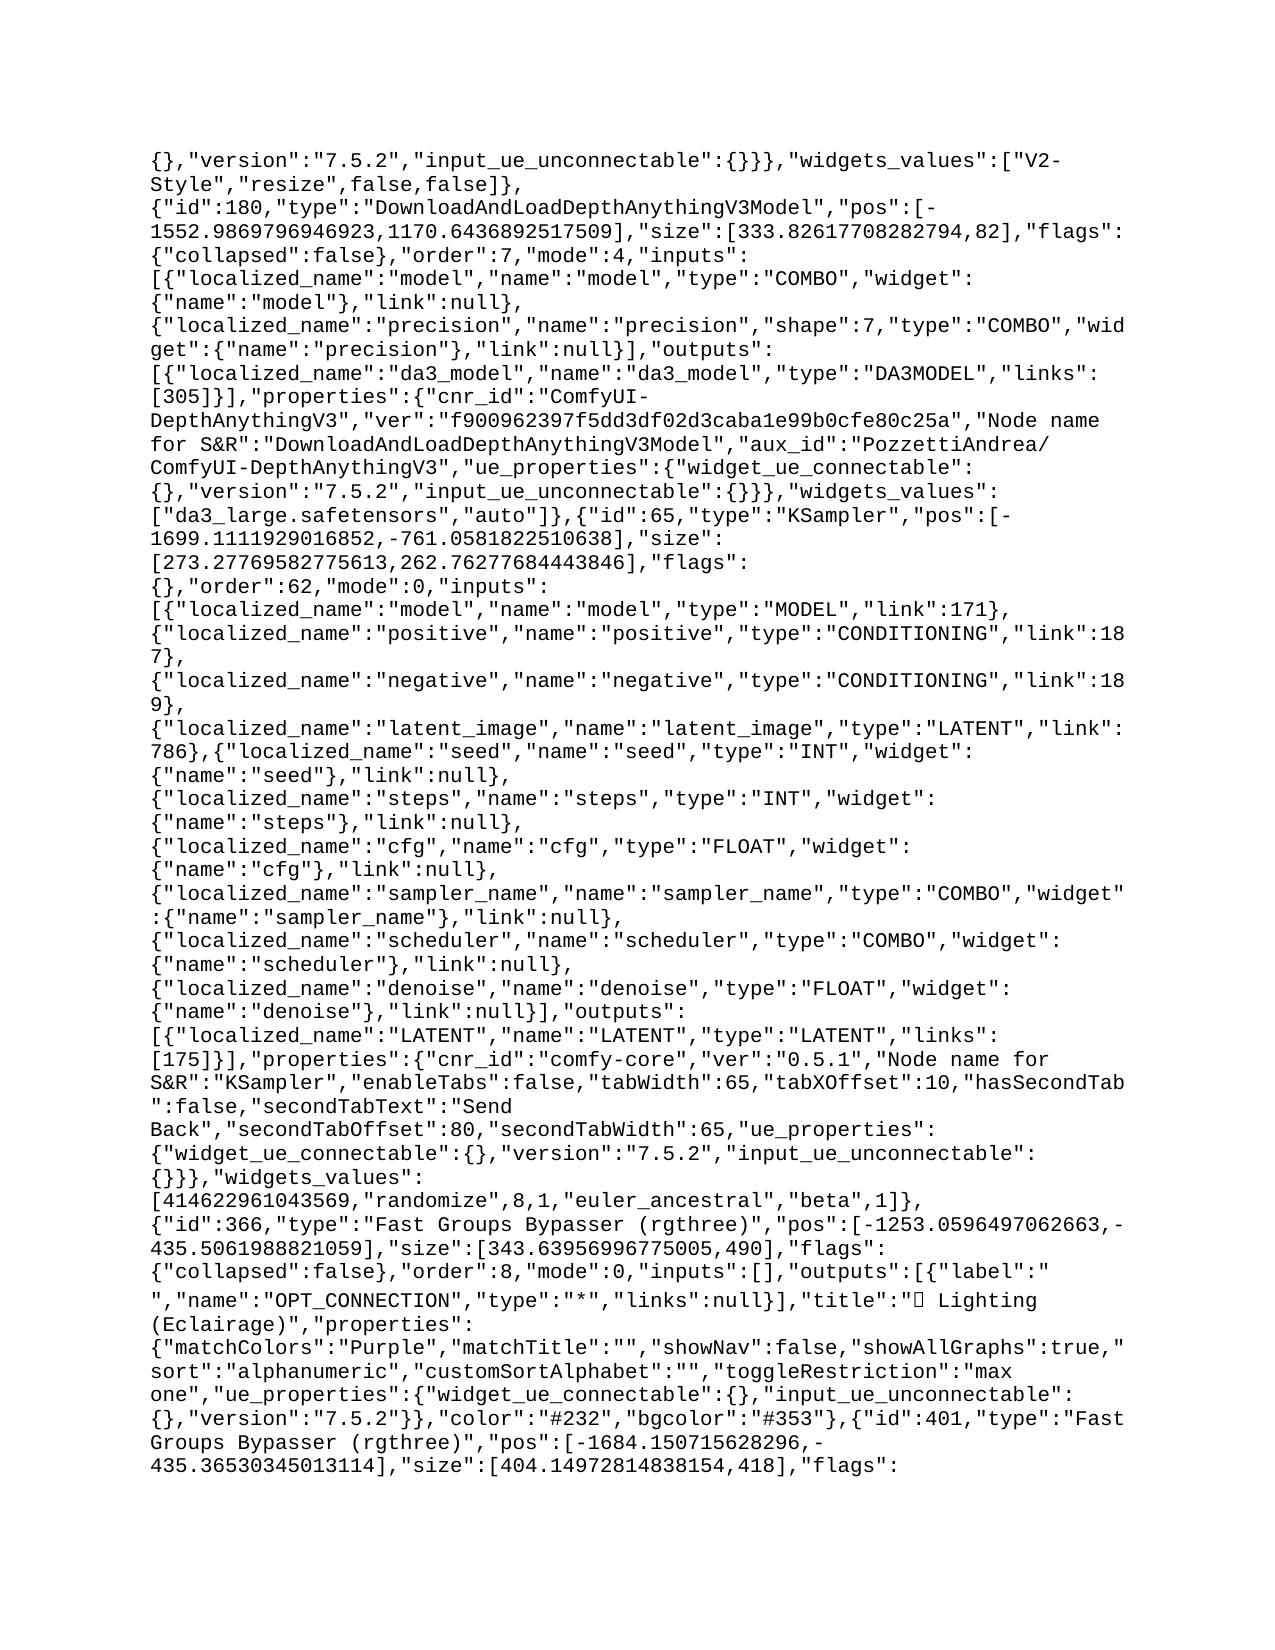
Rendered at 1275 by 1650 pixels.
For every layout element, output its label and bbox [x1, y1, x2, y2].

text [150, 150, 1125, 1479]
